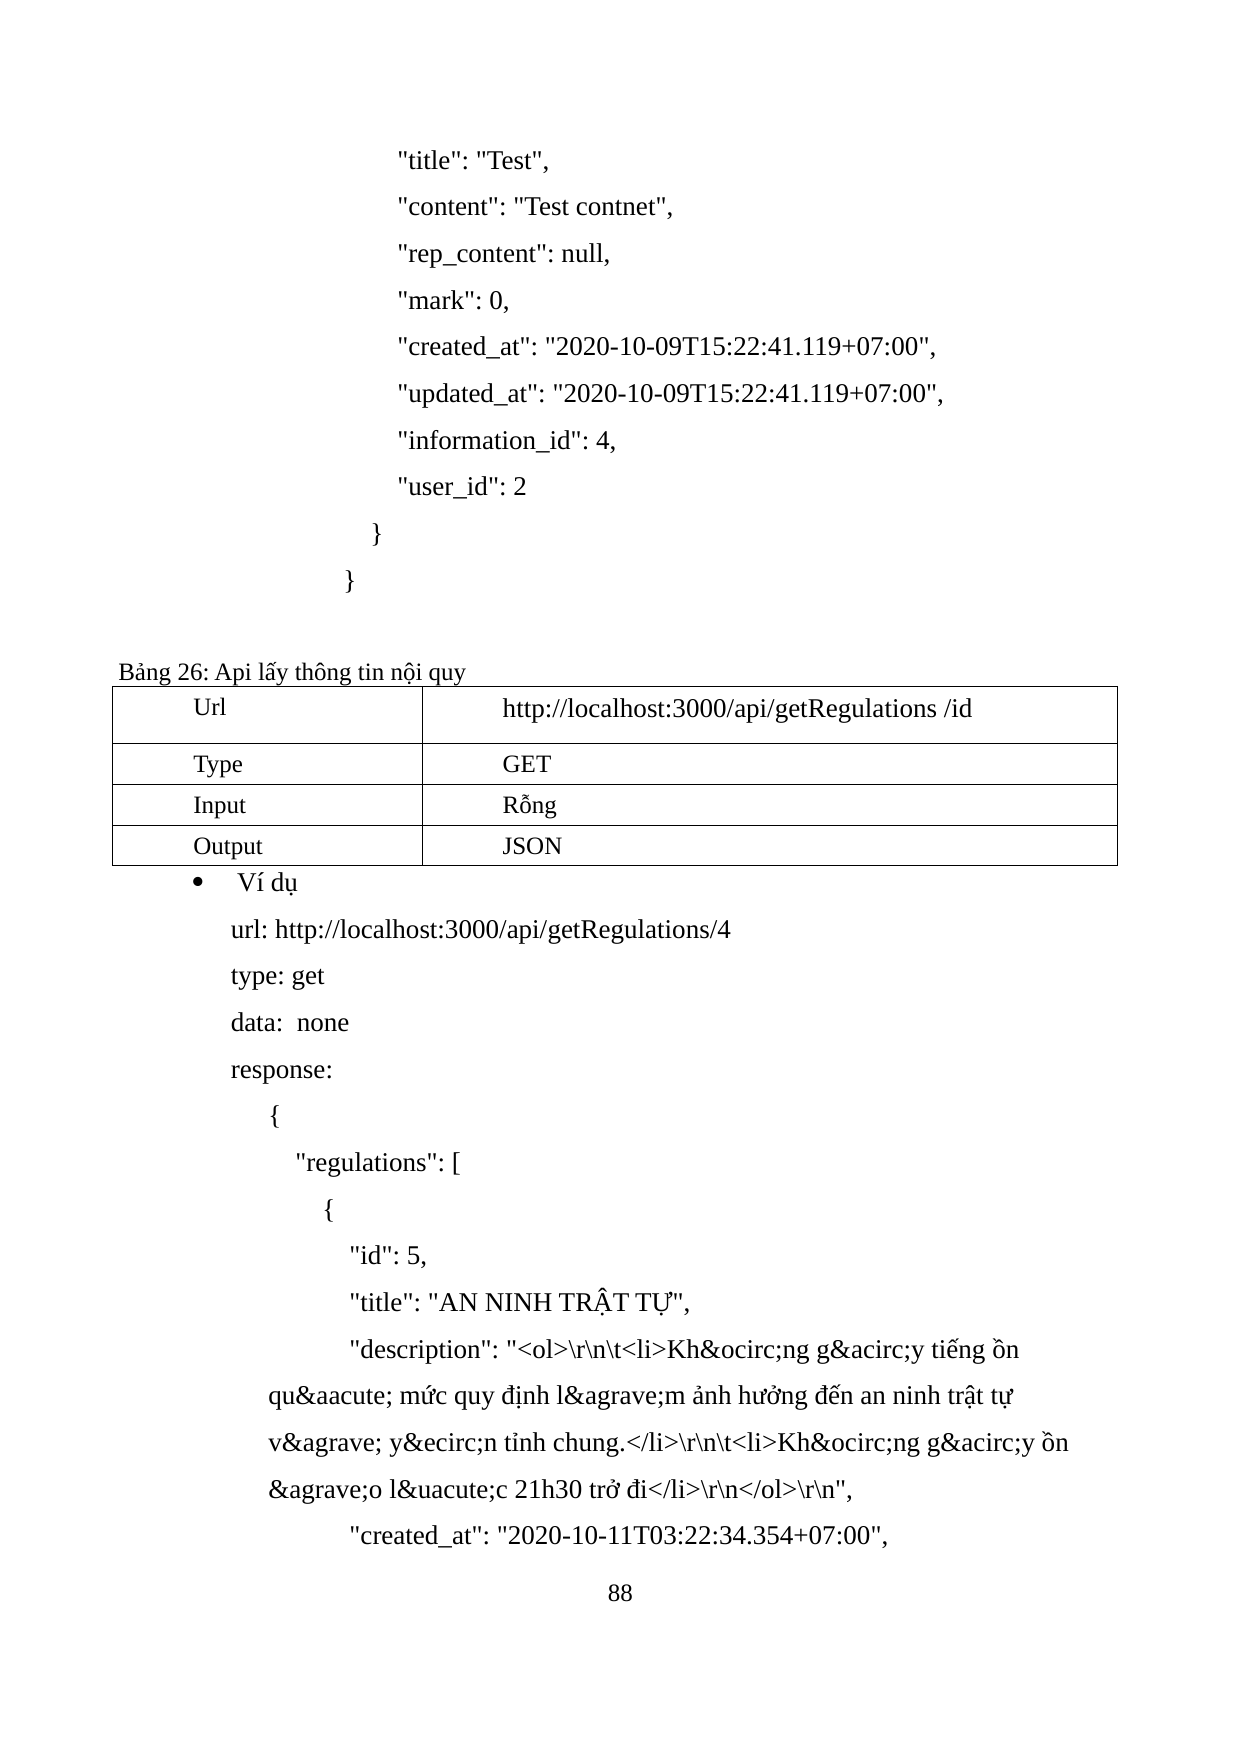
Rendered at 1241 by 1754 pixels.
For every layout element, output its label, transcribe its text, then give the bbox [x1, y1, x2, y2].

text } [343, 564, 1122, 595]
text { [268, 1099, 1122, 1131]
text "regulations": [ [268, 1146, 1122, 1177]
text "user_id": 2 [343, 470, 1122, 502]
text } [343, 517, 1122, 548]
text "title": "Test", [343, 144, 1122, 175]
text Bảng 26: Api lấy thông tin nội quy [118, 657, 1122, 686]
text "updated_at": "2020-10-09T15:22:41.119+07:00", [343, 377, 1122, 408]
table_cell Output [113, 826, 422, 865]
table_cell Type [113, 744, 422, 784]
text "created_at": "2020-10-09T15:22:41.119+07:00", [343, 330, 1122, 362]
text "mark": 0, [343, 284, 1122, 315]
text "content": "Test contnet", [343, 190, 1122, 222]
table_cell GET [423, 744, 1117, 784]
text response: [231, 1053, 1122, 1084]
text "rep_content": null, [343, 237, 1122, 268]
table_cell JSON [423, 826, 1117, 865]
list Ví dụ [193, 866, 1122, 897]
table_header Url [113, 687, 422, 743]
text url: http://localhost:3000/api/getRegulations/4 [231, 913, 1122, 944]
text "information_id": 4, [343, 424, 1122, 455]
text { [268, 1193, 1122, 1224]
text type: get [231, 959, 1122, 991]
table_cell Rỗng [423, 785, 1117, 825]
text "id": 5, [268, 1239, 1122, 1271]
text "created_at": "2020-10-11T03:22:34.354+07:00", [268, 1519, 1122, 1551]
text data: none [231, 1006, 1122, 1037]
text "title": "AN NINH TRẬT TỰ", [268, 1286, 1122, 1317]
text "description": "<ol>\r\n\t<li>Kh&ocirc;ng g&acirc;y tiếng ồn qu&aacute; mức quy định l&agrave;m ảnh hưởng đến an ninh trật tự v&agrave; y&ecirc;n tỉnh chung.</li>\r\n\t<li>Kh&ocirc;ng g&acirc;y ồn &agrave;o l&uacute;c 21h30 trở đi</li>\r\n</ol>\r\n", [268, 1333, 1122, 1504]
table_header http://localhost:3000/api/getRegulations /id [423, 687, 1117, 743]
table_cell Input [113, 785, 422, 825]
